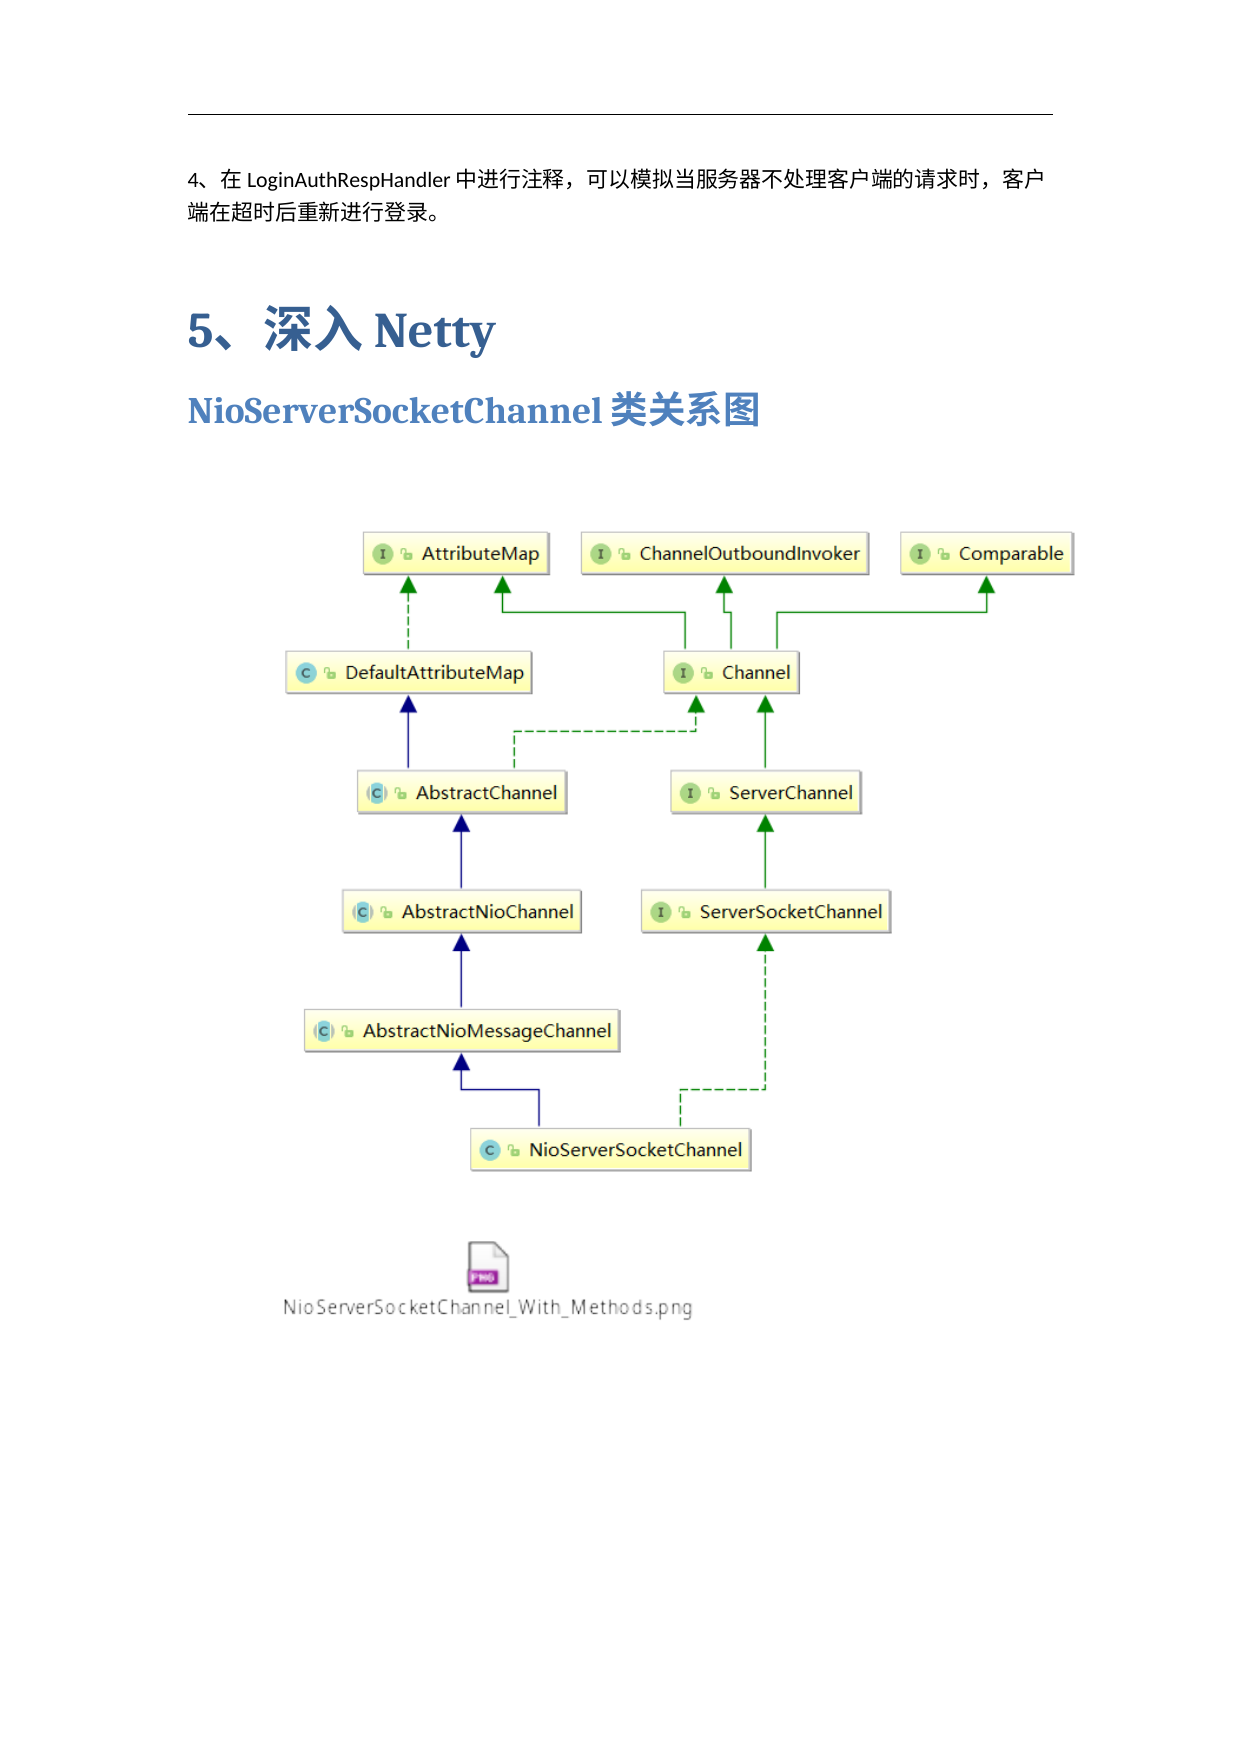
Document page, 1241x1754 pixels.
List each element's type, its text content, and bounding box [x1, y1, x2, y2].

text 4、在LoginAuthRespHandler中进行注释，可以模拟当服务器不处理客户端的请求时，客户端在超时后重新进行登录。 [187, 162, 1053, 227]
picture [231, 494, 1097, 1214]
subtitle NioServerSocketChannel类关系图 [187, 374, 1053, 439]
subtitle 5、深入Netty [187, 277, 1053, 374]
